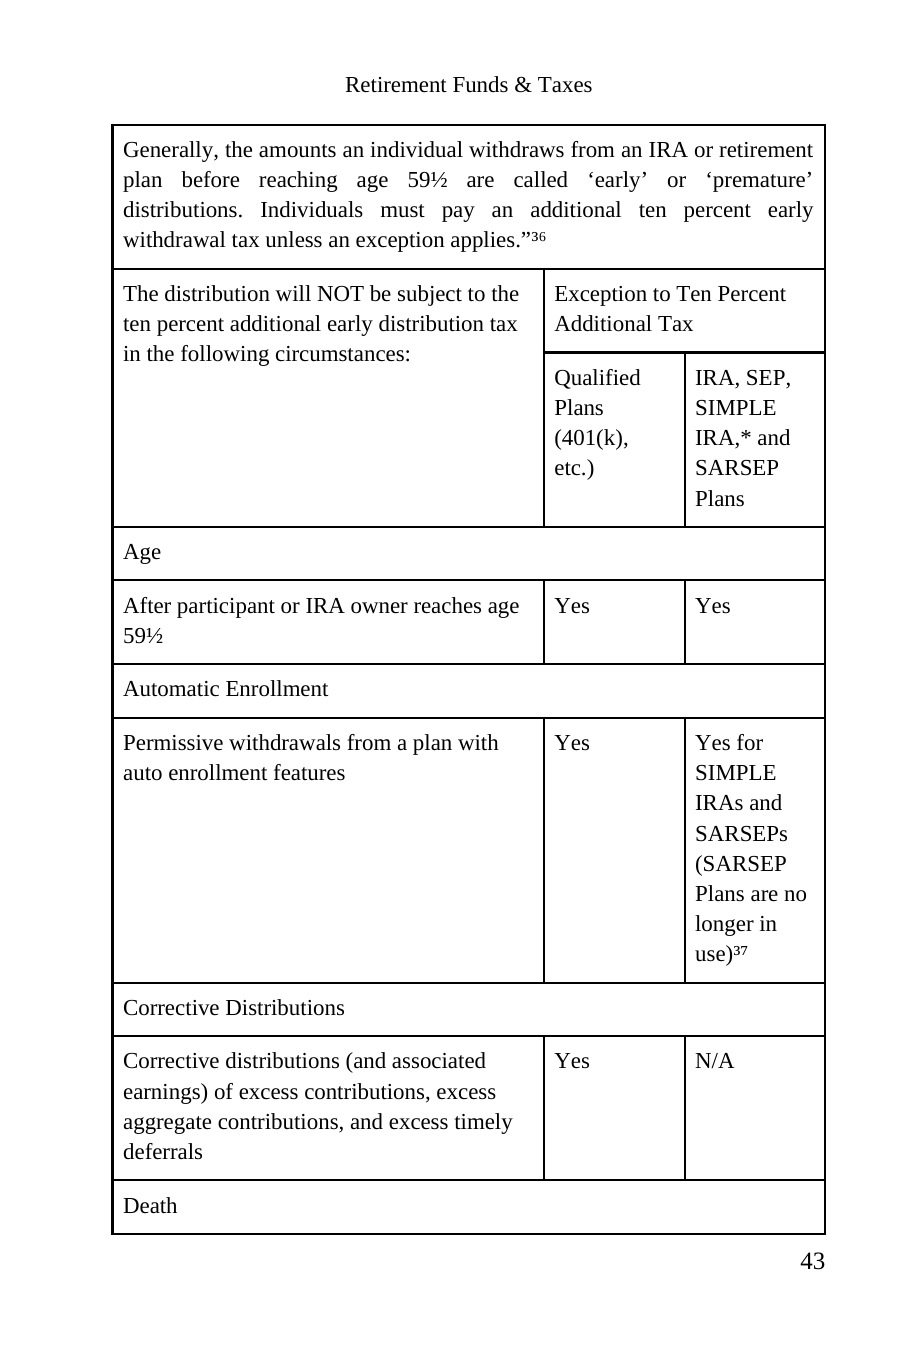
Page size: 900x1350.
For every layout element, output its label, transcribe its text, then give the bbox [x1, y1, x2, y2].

table_cell Yes for SIMPLE IRAs and SARSEPs (SARSEP Plans are no longer in use)³⁷ [686, 719, 824, 982]
table_cell Death [114, 1181, 824, 1233]
table_cell Yes [545, 581, 684, 663]
table_cell Permissive withdrawals from a plan with auto enrollment features [114, 719, 543, 982]
table_cell Yes [686, 581, 824, 663]
table_cell Yes [545, 719, 684, 982]
table_cell Qualified Plans (401(k), etc.) [545, 354, 684, 526]
table_cell Corrective Distributions [114, 984, 824, 1035]
table_cell After participant or IRA owner reaches age 59½ [114, 581, 543, 663]
table_cell N/A [686, 1037, 824, 1179]
table_cell Automatic Enrollment [114, 665, 824, 717]
table_cell Exception to Ten Percent Additional Tax [545, 270, 824, 351]
table_cell Corrective distributions (and associated earnings) of excess contributions, excess aggregate contributions, and excess timely deferrals [114, 1037, 543, 1179]
table_cell Yes [545, 1037, 684, 1179]
table_cell IRA, SEP, SIMPLE IRA,* and SARSEP Plans [686, 354, 824, 526]
table_cell The distribution will NOT be subject to the ten percent additional early distribution tax in the following circumstances: [114, 270, 543, 526]
table_cell Age [114, 528, 824, 579]
